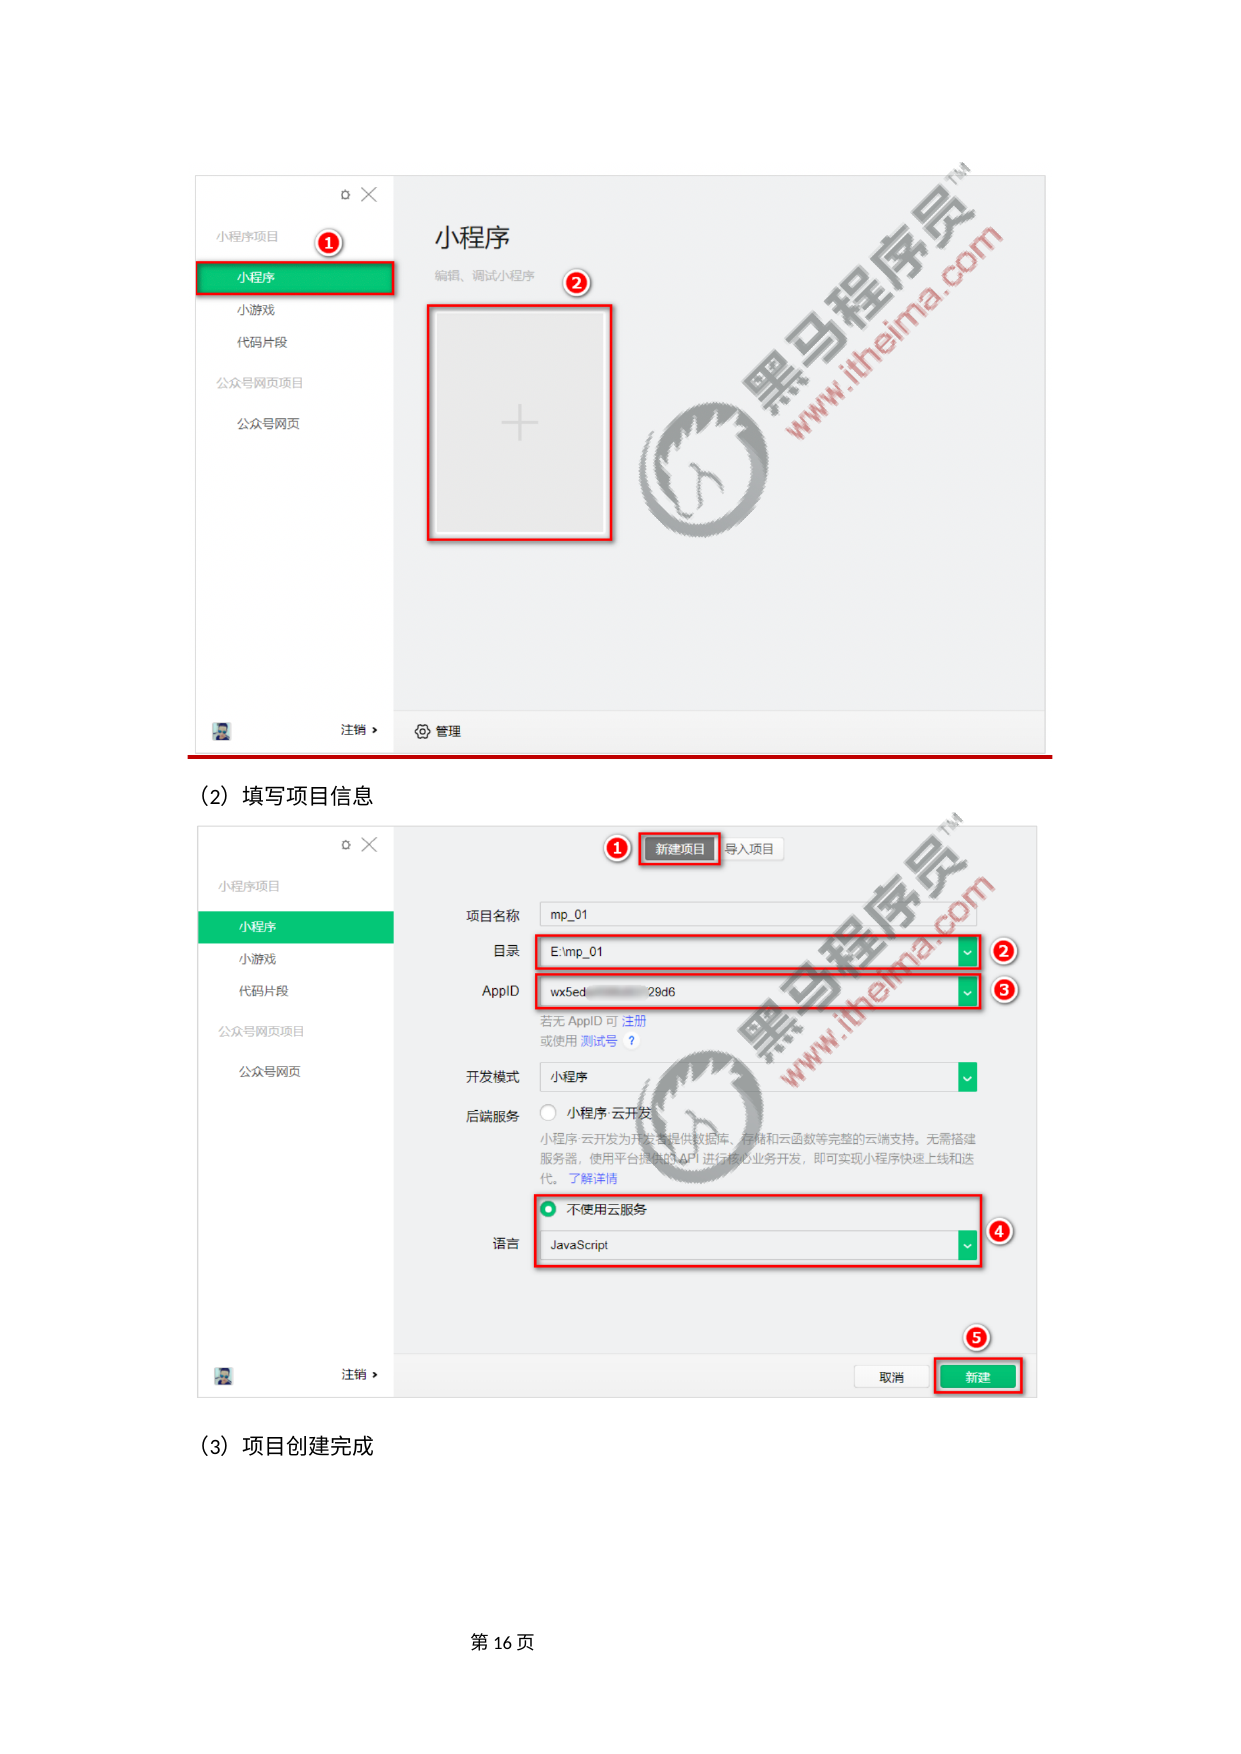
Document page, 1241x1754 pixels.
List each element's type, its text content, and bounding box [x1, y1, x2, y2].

picture [187, 812, 1052, 1398]
list 项目创建完成 [187, 1429, 1053, 1462]
picture [187, 162, 1053, 759]
list 填写项目信息 [187, 779, 1053, 812]
